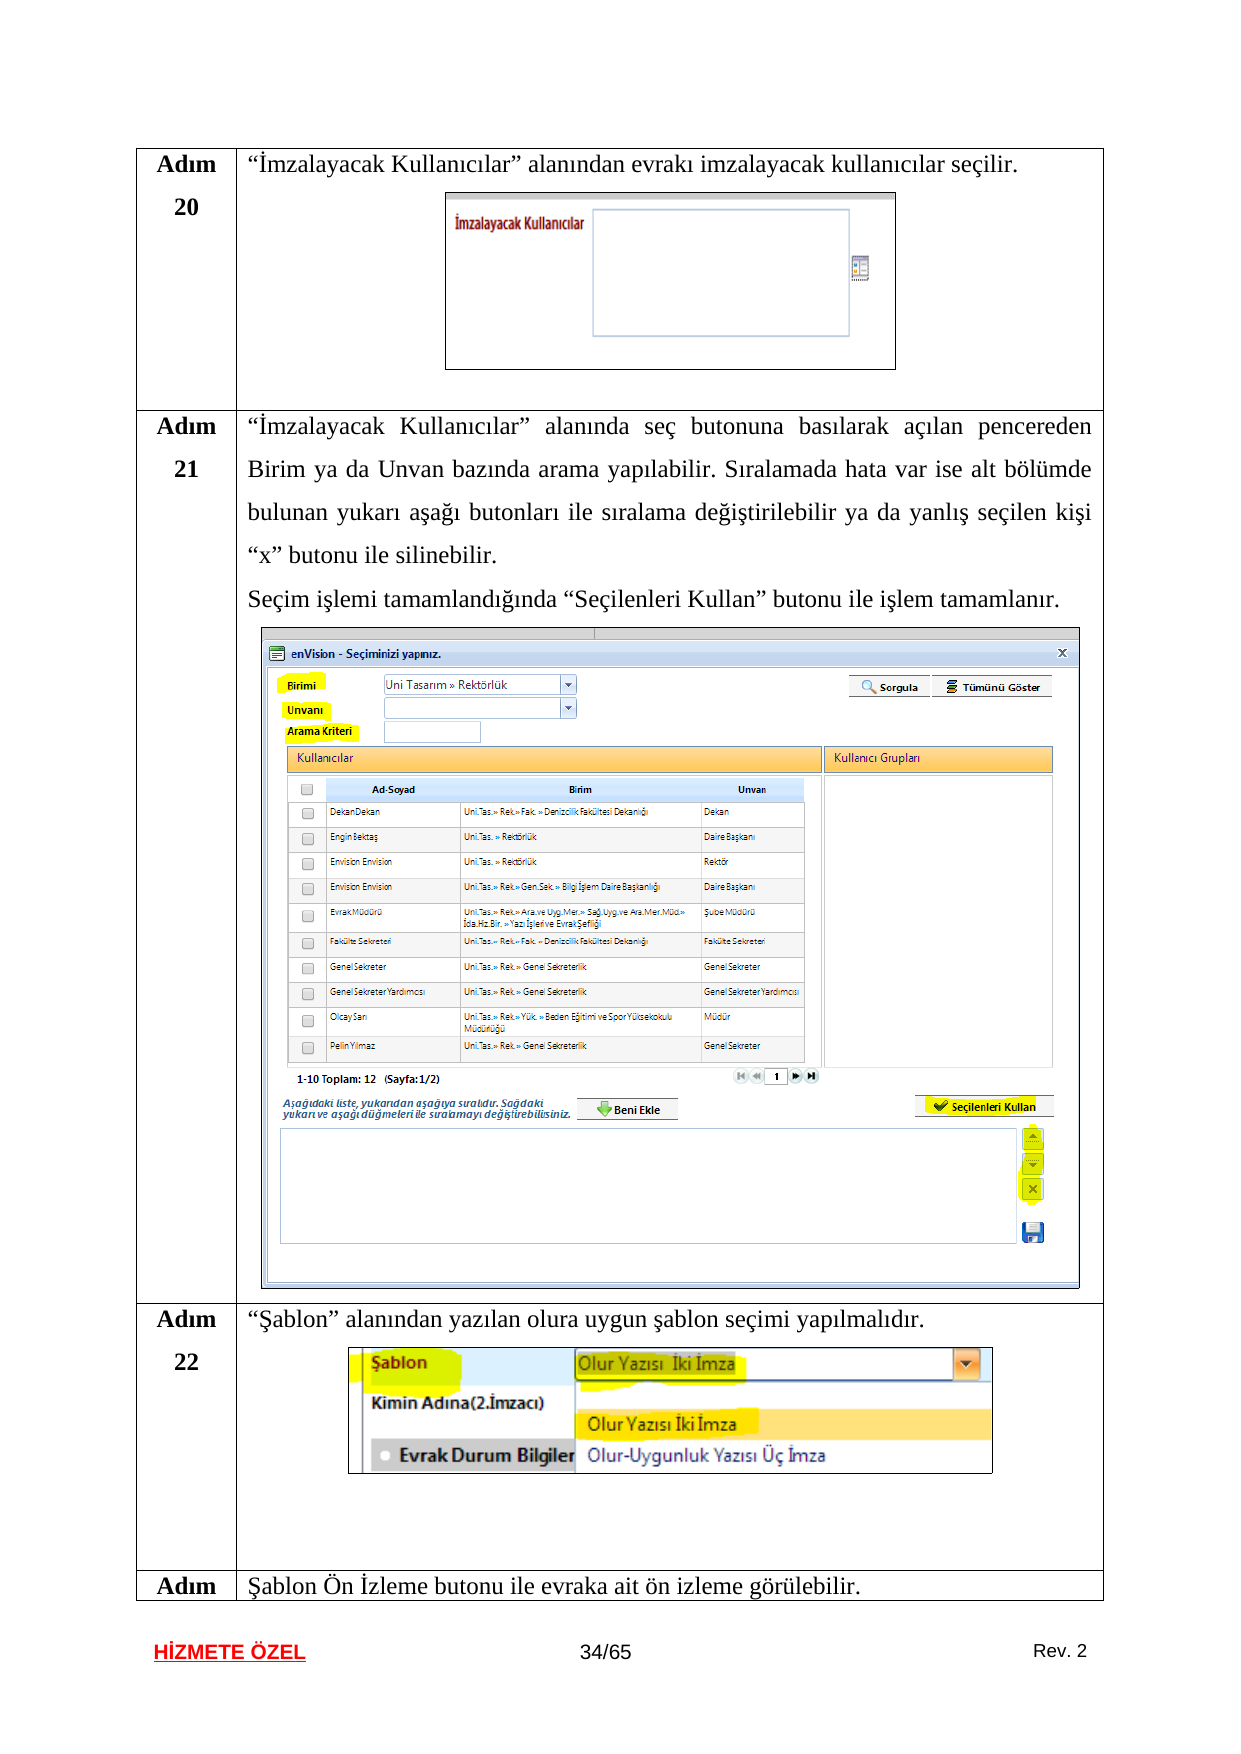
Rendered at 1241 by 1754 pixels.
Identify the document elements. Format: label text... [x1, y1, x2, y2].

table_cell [237, 1571, 1103, 1600]
table_cell “İmzalayacak Kullanıcılar” alanından evrakı imzalayacak kullanıcılar seçilir. [237, 149, 1103, 410]
picture [446, 193, 895, 369]
table_cell Adım 20 [137, 149, 236, 410]
table_cell Adım 21 [137, 411, 236, 1303]
picture [262, 628, 1079, 1288]
table_cell “Şablon” alanından yazılan olura uygun şablon seçimi yapılmalıdır. [237, 1304, 1103, 1570]
table_cell Adım 22 [137, 1304, 236, 1570]
table_cell Adım 23 [137, 1571, 236, 1600]
table_cell “İmzalayacak Kullanıcılar” alanında seç butonuna basılarak açılan pencereden Birim ya da Unvan bazında arama yapılabilir. Sıralamada hata var ise alt bölümde bulunan yukarı aşağı butonları ile sıralama değiştirilebilir ya da yanlış seçilen kişi “x” butonu ile silinebilir. Seçim işlemi tamamlandığında “Seçilenleri Kullan” butonu ile işlem tamamlanır. [237, 411, 1103, 1303]
picture [349, 1348, 992, 1473]
